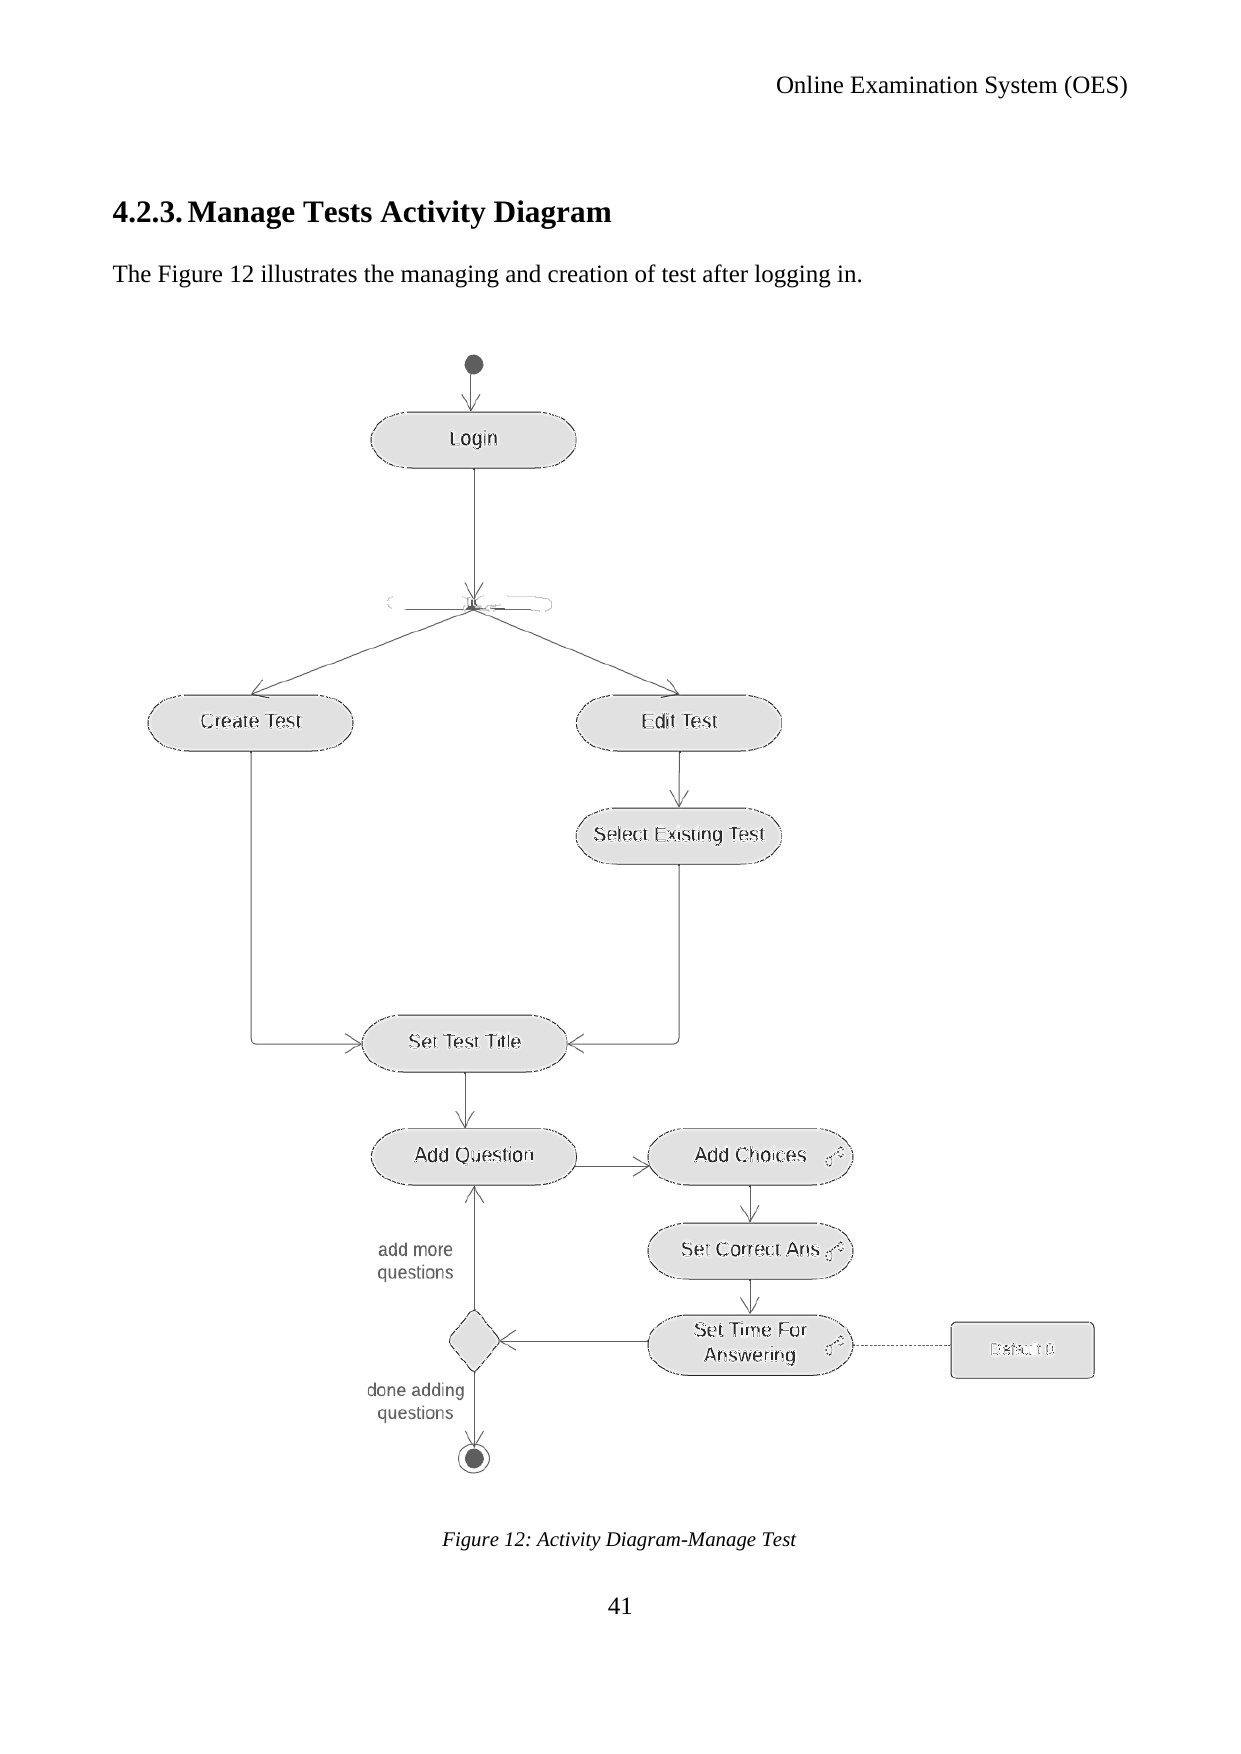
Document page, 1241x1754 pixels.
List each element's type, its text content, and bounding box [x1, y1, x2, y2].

text Figure 12: Activity Diagram-Manage Test [112, 1527, 1128, 1551]
text The Figure 12 illustrates the managing and creation of test after logging in. [112, 259, 1128, 288]
picture [387, 596, 471, 612]
subtitle Manage Tests Activity Diagram [112, 193, 1125, 229]
picture [473, 595, 553, 612]
